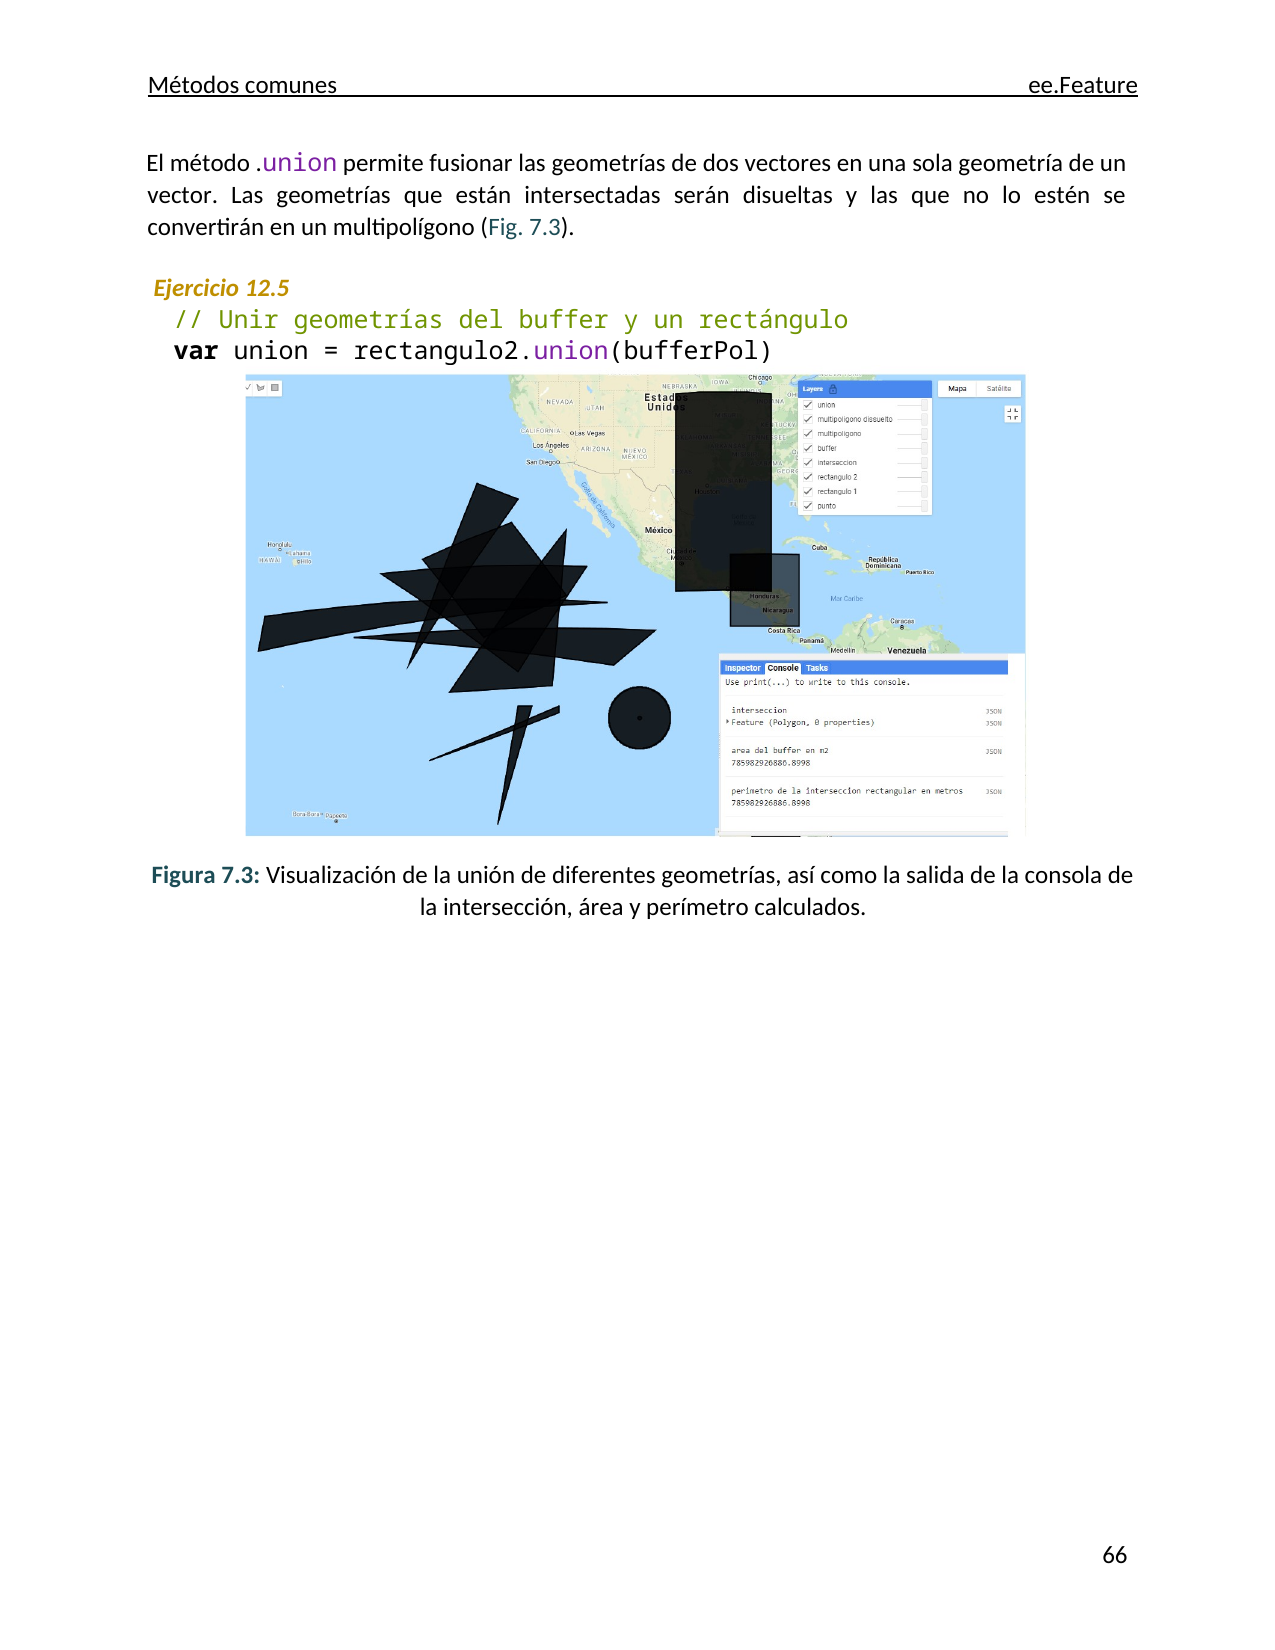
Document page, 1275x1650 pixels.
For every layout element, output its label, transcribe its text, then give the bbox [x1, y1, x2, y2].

text Figura 7.3: Visualización de la unión de diferentes geometrías, así como la salida de la consola de la intersección, área y perímetro calculados. [148, 859, 1138, 921]
text El método .union permite fusionar las geometrías de dos vectores en una sola geometría de un vector. Las geometrías que están intersectadas serán disueltas y las que no lo estén se convertirán en un multipolígono (Fig. 7.3). [146, 144, 1127, 241]
picture [245, 365, 1030, 842]
text Ejercicio 12.5 [148, 272, 1138, 302]
text // Unir geometrías del buffer y un rectángulo [173, 304, 1138, 335]
text var union = rectangulo2.union(bufferPol) [173, 335, 1138, 366]
